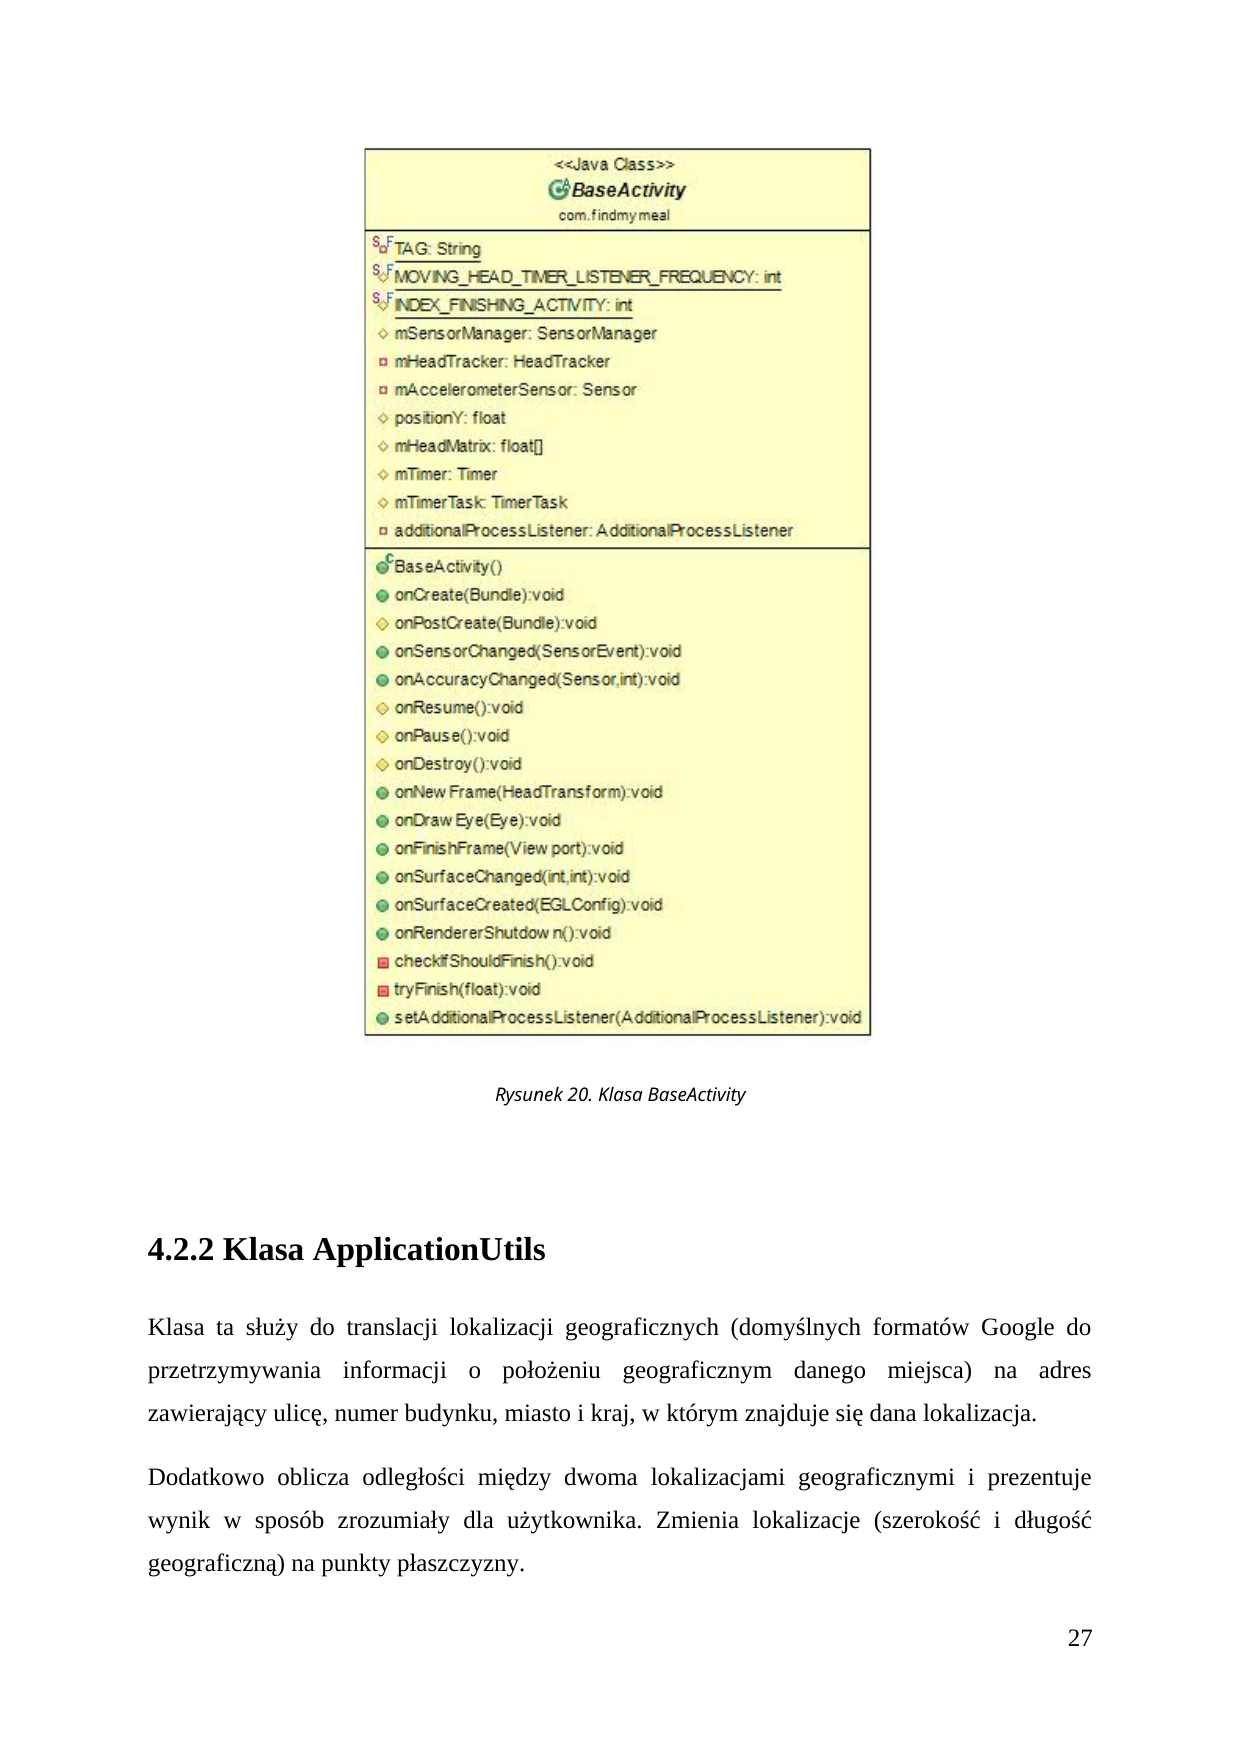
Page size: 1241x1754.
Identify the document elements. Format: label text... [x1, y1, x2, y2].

subtitle Klasa ApplicationUtils [148, 1229, 1092, 1268]
text Rysunek 20. Klasa BaseActivity [148, 1081, 1092, 1107]
text Klasa ta służy do translacji lokalizacji geograficznych (domyślnych formatów Google do przetrzymywania informacji o położeniu geograficznym danego miejsca) na adres zawierający ulicę, numer budynku, miasto i kraj, w którym znajduje się dana lokalizacja. [148, 1312, 1092, 1427]
text Dodatkowo oblicza odległości między dwoma lokalizacjami geograficznymi i prezentuje wynik w sposób zrozumiały dla użytkownika. Zmienia lokalizacje (szerokość i długość geograficzną) na punkty płaszczyzny. [148, 1462, 1092, 1577]
picture [364, 147, 876, 1047]
